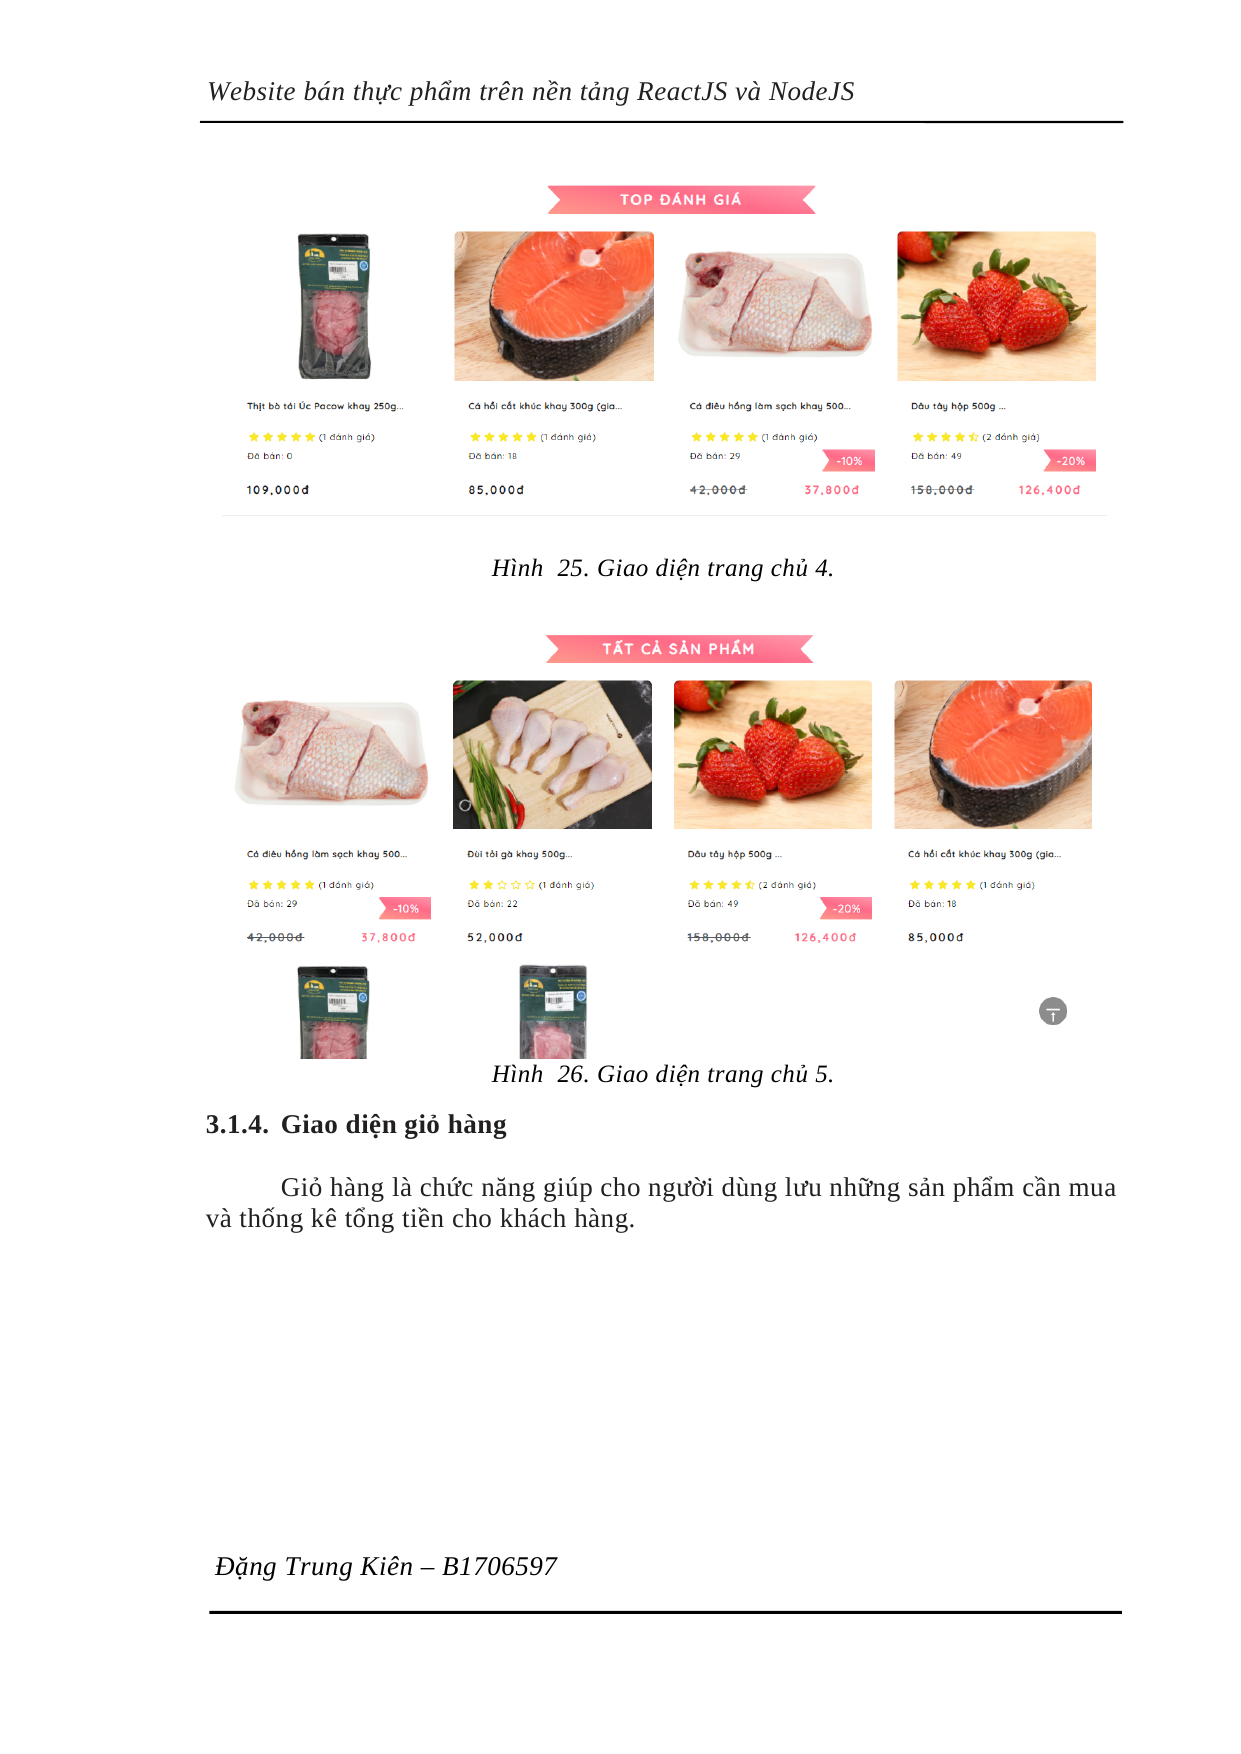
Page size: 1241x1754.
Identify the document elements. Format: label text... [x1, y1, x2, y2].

text Hình 25. Giao diện trang chủ 4. [207, 553, 1122, 582]
text Giỏ hàng là chức năng giúp cho người dùng lưu những sản phẩm cần mua và thống kê tổng tiền cho khách hàng. [206, 1171, 1122, 1233]
picture [206, 177, 1124, 525]
text Hình 26. Giao diện trang chủ 5. [207, 1059, 1122, 1087]
list Giao diện giỏ hàng [206, 1108, 1122, 1139]
picture [206, 633, 1121, 1059]
